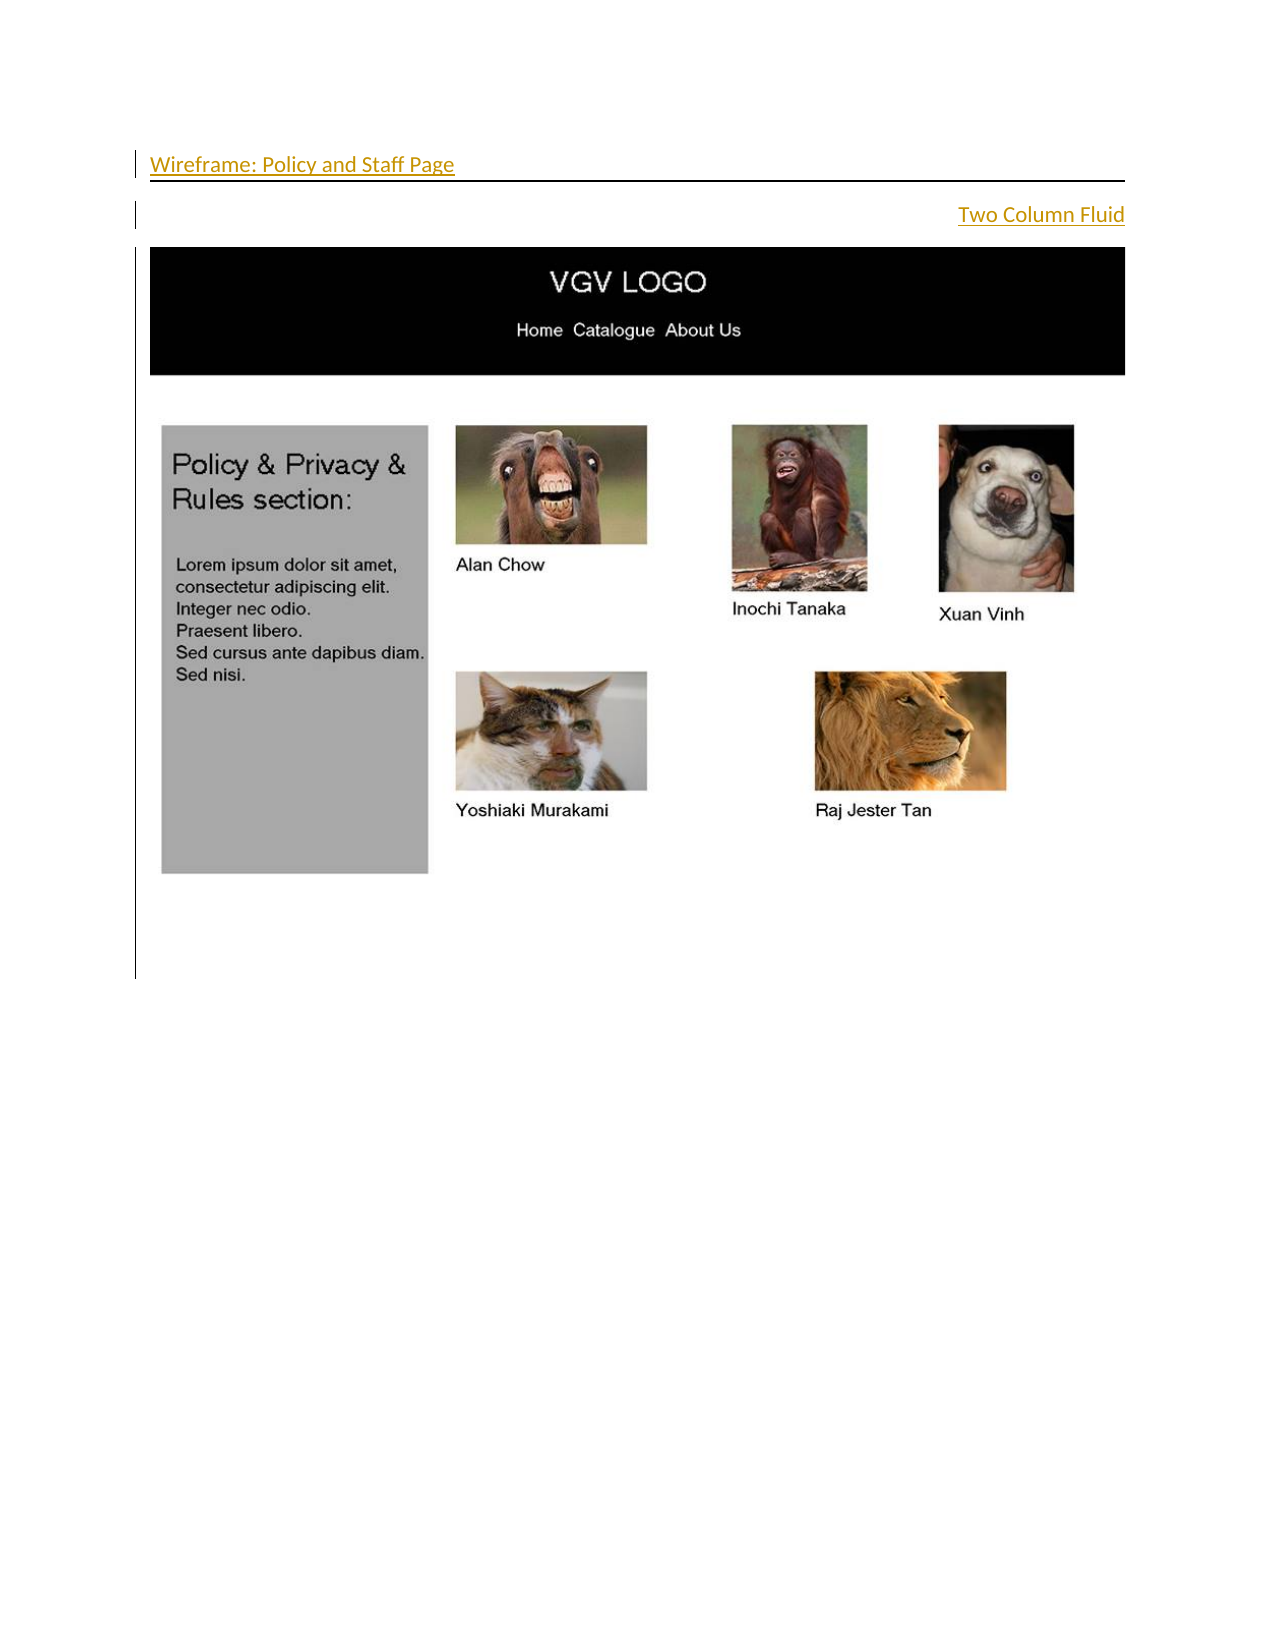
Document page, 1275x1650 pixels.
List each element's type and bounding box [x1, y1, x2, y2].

picture [150, 247, 1125, 980]
